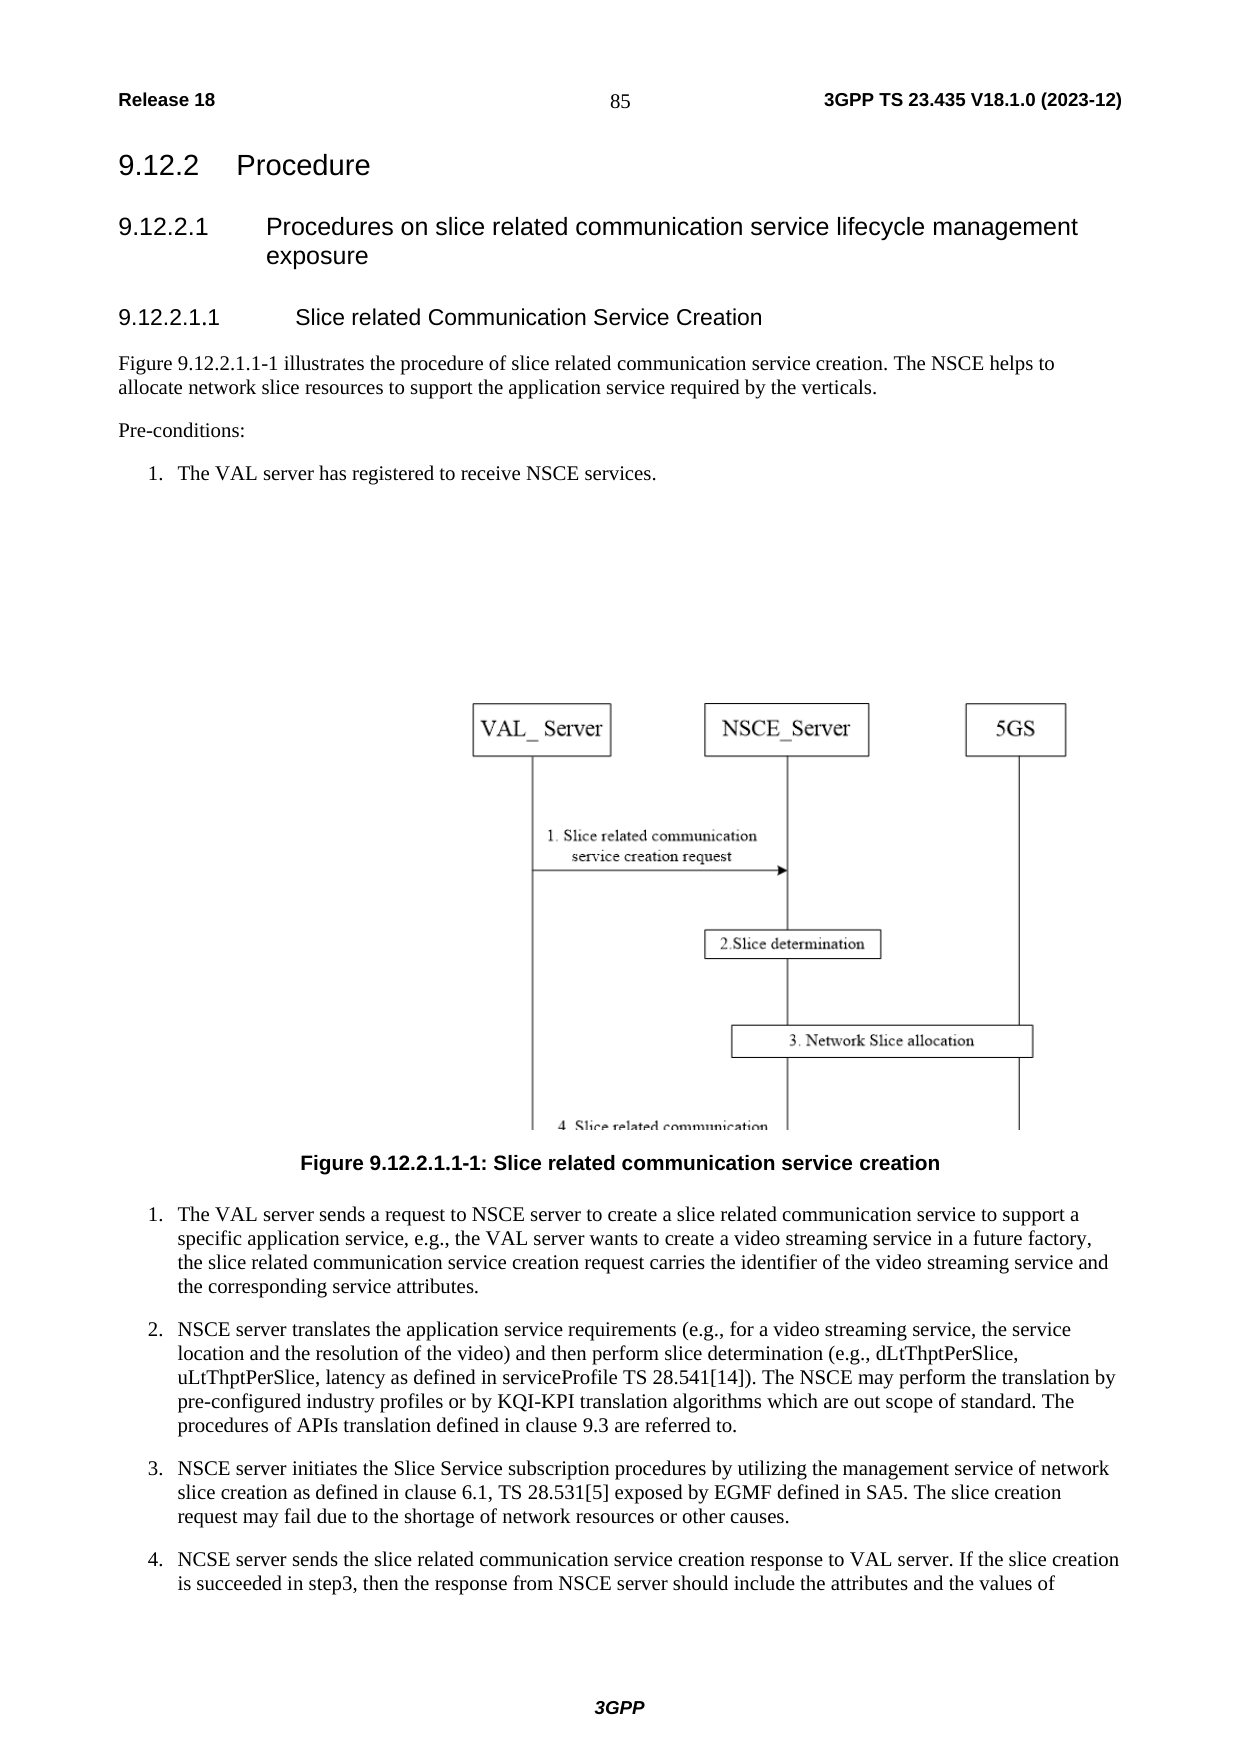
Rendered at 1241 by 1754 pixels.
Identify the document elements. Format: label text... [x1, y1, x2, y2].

text Figure 9.12.2.1.1-1 illustrates the procedure of slice related communication service creation. The NSCE helps to allocate network slice resources to support the application service required by the verticals. [118, 351, 1122, 399]
text Figure 9.12.2.1.1-1: Slice related communication service creation [118, 1148, 1122, 1177]
text 1. The VAL server has registered to receive NSCE services. [148, 461, 1122, 485]
text 3. NSCE server initiates the Slice Service subscription procedures by utilizing the management service of network slice creation as defined in clause 6.1, TS 28.531[5] exposed by EGMF defined in SA5. The slice creation request may fail due to the shortage of network resources or other causes. [148, 1456, 1122, 1528]
subtitle 9.12.2.1 Procedures on slice related communication service lifecycle management exposure [118, 212, 1122, 270]
text 1. The VAL server sends a request to NSCE server to create a slice related communication service to support a specific application service, e.g., the VAL server wants to create a video streaming service in a future factory, the slice related communication service creation request carries the identifier of the video streaming service and the corresponding service attributes. [148, 1202, 1122, 1298]
subtitle 9.12.2.1.1 Slice related Communication Service Creation [118, 301, 1122, 332]
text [148, 1547, 1122, 1595]
text 2. NSCE server translates the application service requirements (e.g., for a video streaming service, the service location and the resolution of the video) and then perform slice determination (e.g., dLtThptPerSlice, uLtThptPerSlice, latency as defined in serviceProfile TS 28.541[14]). The NSCE may perform the translation by pre-configured industry profiles or by KQI-KPI translation algorithms which are out scope of standard. The procedures of APIs translation defined in clause 9.3 are referred to. [148, 1317, 1122, 1437]
subtitle 9.12.2 Procedure [118, 147, 1122, 181]
text Pre-conditions: [118, 418, 1122, 442]
